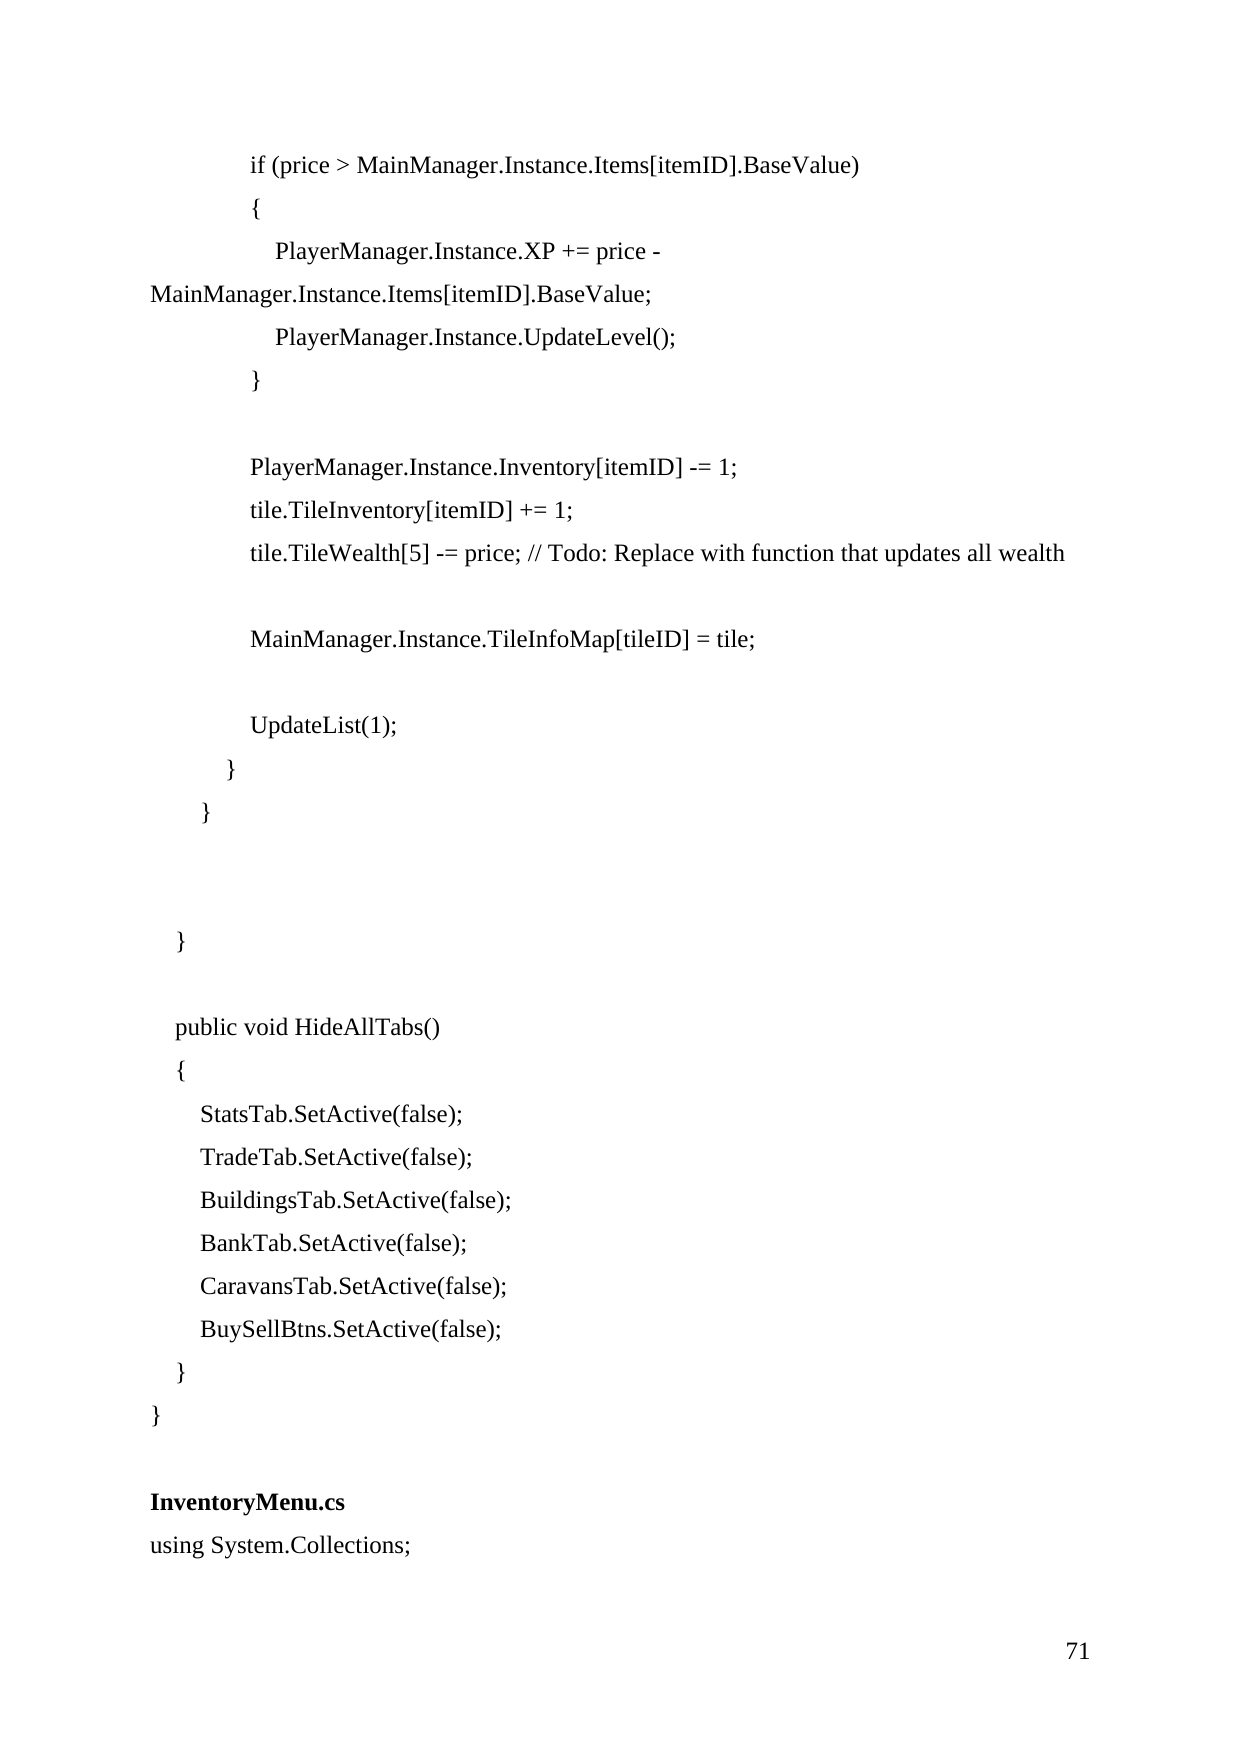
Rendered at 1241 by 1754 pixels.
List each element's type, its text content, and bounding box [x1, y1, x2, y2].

text if (price > MainManager.Instance.Items[itemID].BaseValue) [150, 150, 1090, 179]
text BuildingsTab.SetActive(false); [150, 1185, 1090, 1214]
text TradeTab.SetActive(false); [150, 1142, 1090, 1171]
text } [150, 926, 1090, 955]
text { [150, 1056, 1090, 1084]
text } [150, 1401, 1090, 1429]
text } [150, 797, 1090, 826]
text tile.TileWealth[5] -= price; // Todo: Replace with function that updates all wealth [150, 538, 1090, 567]
text } [150, 366, 1090, 394]
text PlayerManager.Instance.UpdateLevel(); [150, 322, 1090, 351]
text } [150, 754, 1090, 782]
text CaravansTab.SetActive(false); [150, 1271, 1090, 1300]
text InventoryMenu.cs [150, 1487, 1090, 1516]
text StatsTab.SetActive(false); [150, 1099, 1090, 1127]
text PlayerManager.Instance.Inventory[itemID] -= 1; [150, 452, 1090, 481]
text PlayerManager.Instance.XP += price - MainManager.Instance.Items[itemID].BaseValue; [150, 236, 1090, 308]
text using System.Collections; [150, 1530, 1090, 1559]
text tile.TileInventory[itemID] += 1; [150, 495, 1090, 524]
text BankTab.SetActive(false); [150, 1228, 1090, 1257]
text BuySellBtns.SetActive(false); [150, 1314, 1090, 1343]
text } [150, 1357, 1090, 1386]
text UpdateList(1); [150, 711, 1090, 739]
text { [150, 193, 1090, 222]
text public void HideAllTabs() [150, 1012, 1090, 1041]
text MainManager.Instance.TileInfoMap[tileID] = tile; [150, 624, 1090, 653]
